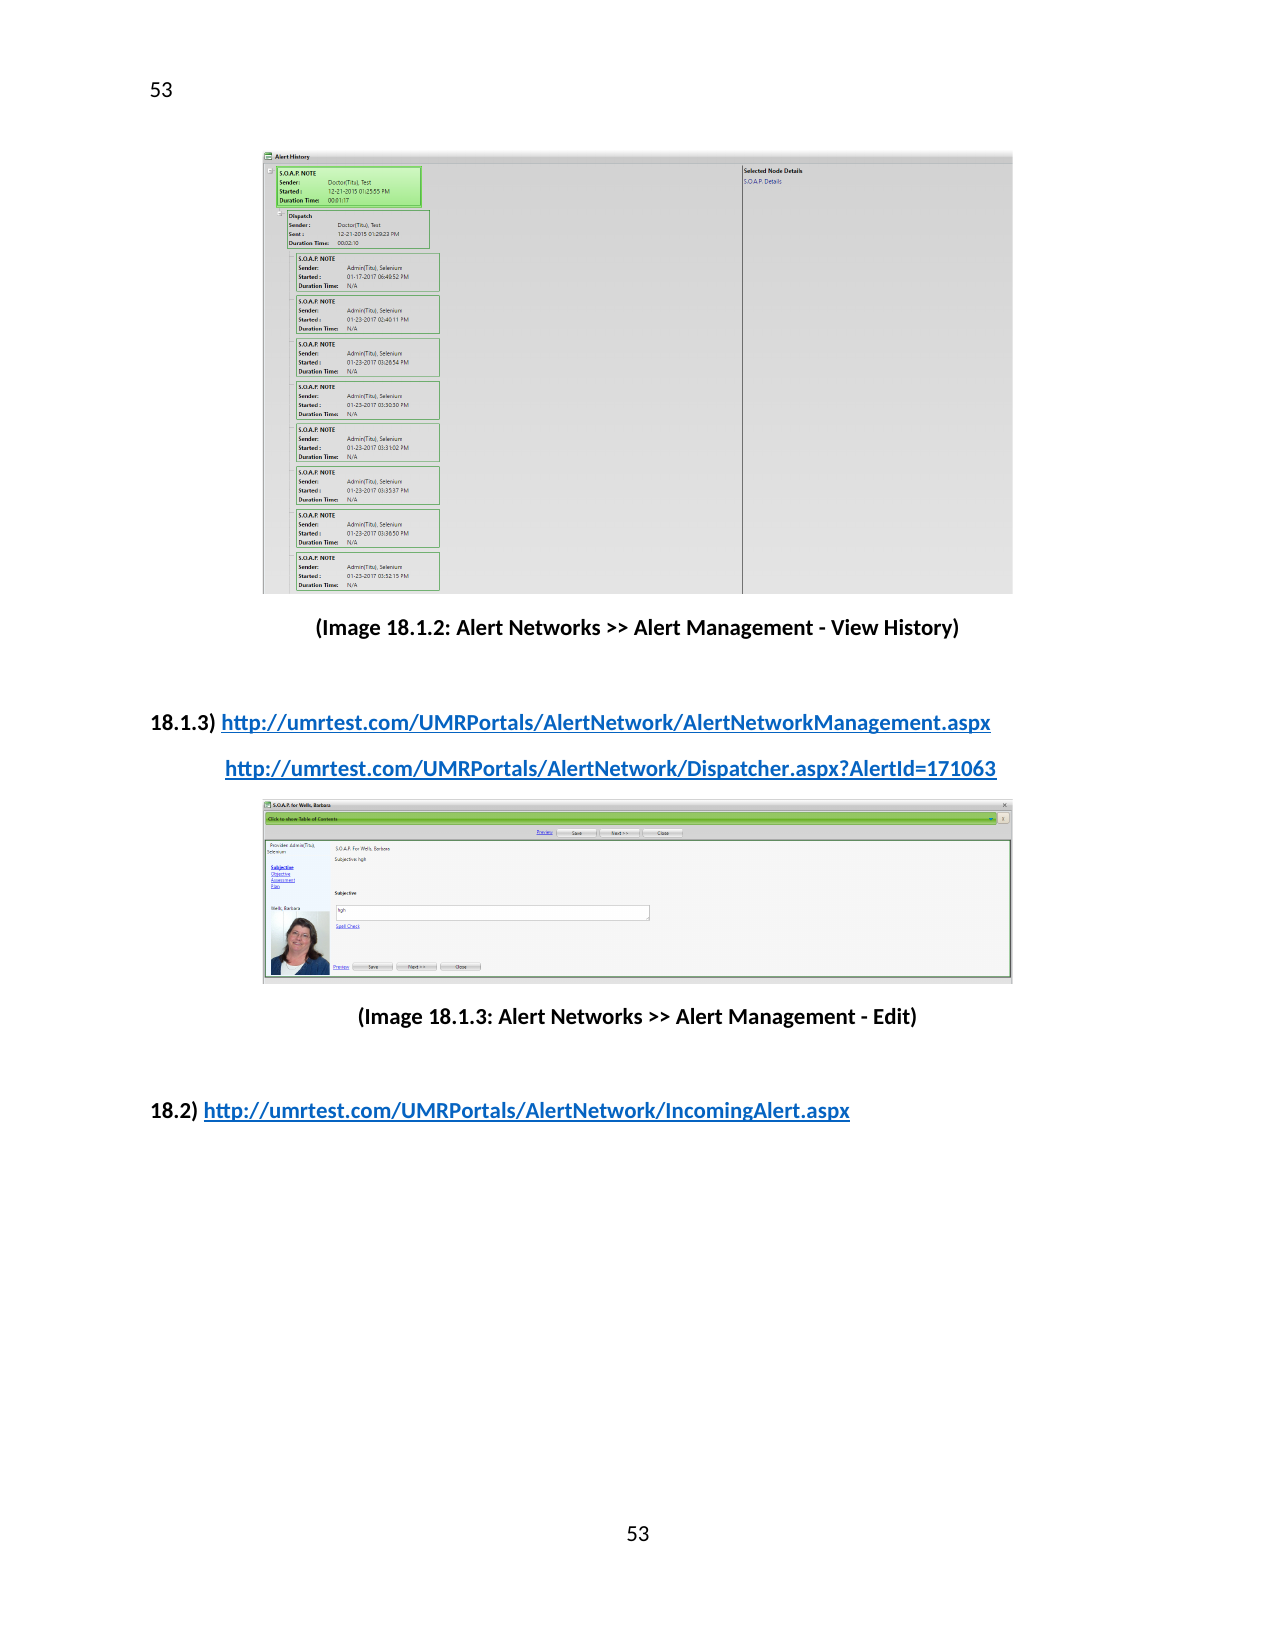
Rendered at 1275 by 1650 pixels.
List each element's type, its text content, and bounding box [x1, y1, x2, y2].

text (Image 18.1.3: Alert Networks >> Alert Management - Edit) [150, 1002, 1125, 1030]
text 18.1.3) http://umrtest.com/UMRPortals/AlertNetwork/AlertNetworkManagement.aspx [150, 706, 1125, 736]
text http://umrtest.com/UMRPortals/AlertNetwork/Dispatcher.aspx?AlertId=171063 [150, 753, 1125, 782]
text 18.2) http://umrtest.com/UMRPortals/AlertNetwork/IncomingAlert.aspx [150, 1096, 1125, 1124]
text (Image 18.1.2: Alert Networks >> Alert Management - View History) [150, 613, 1125, 641]
